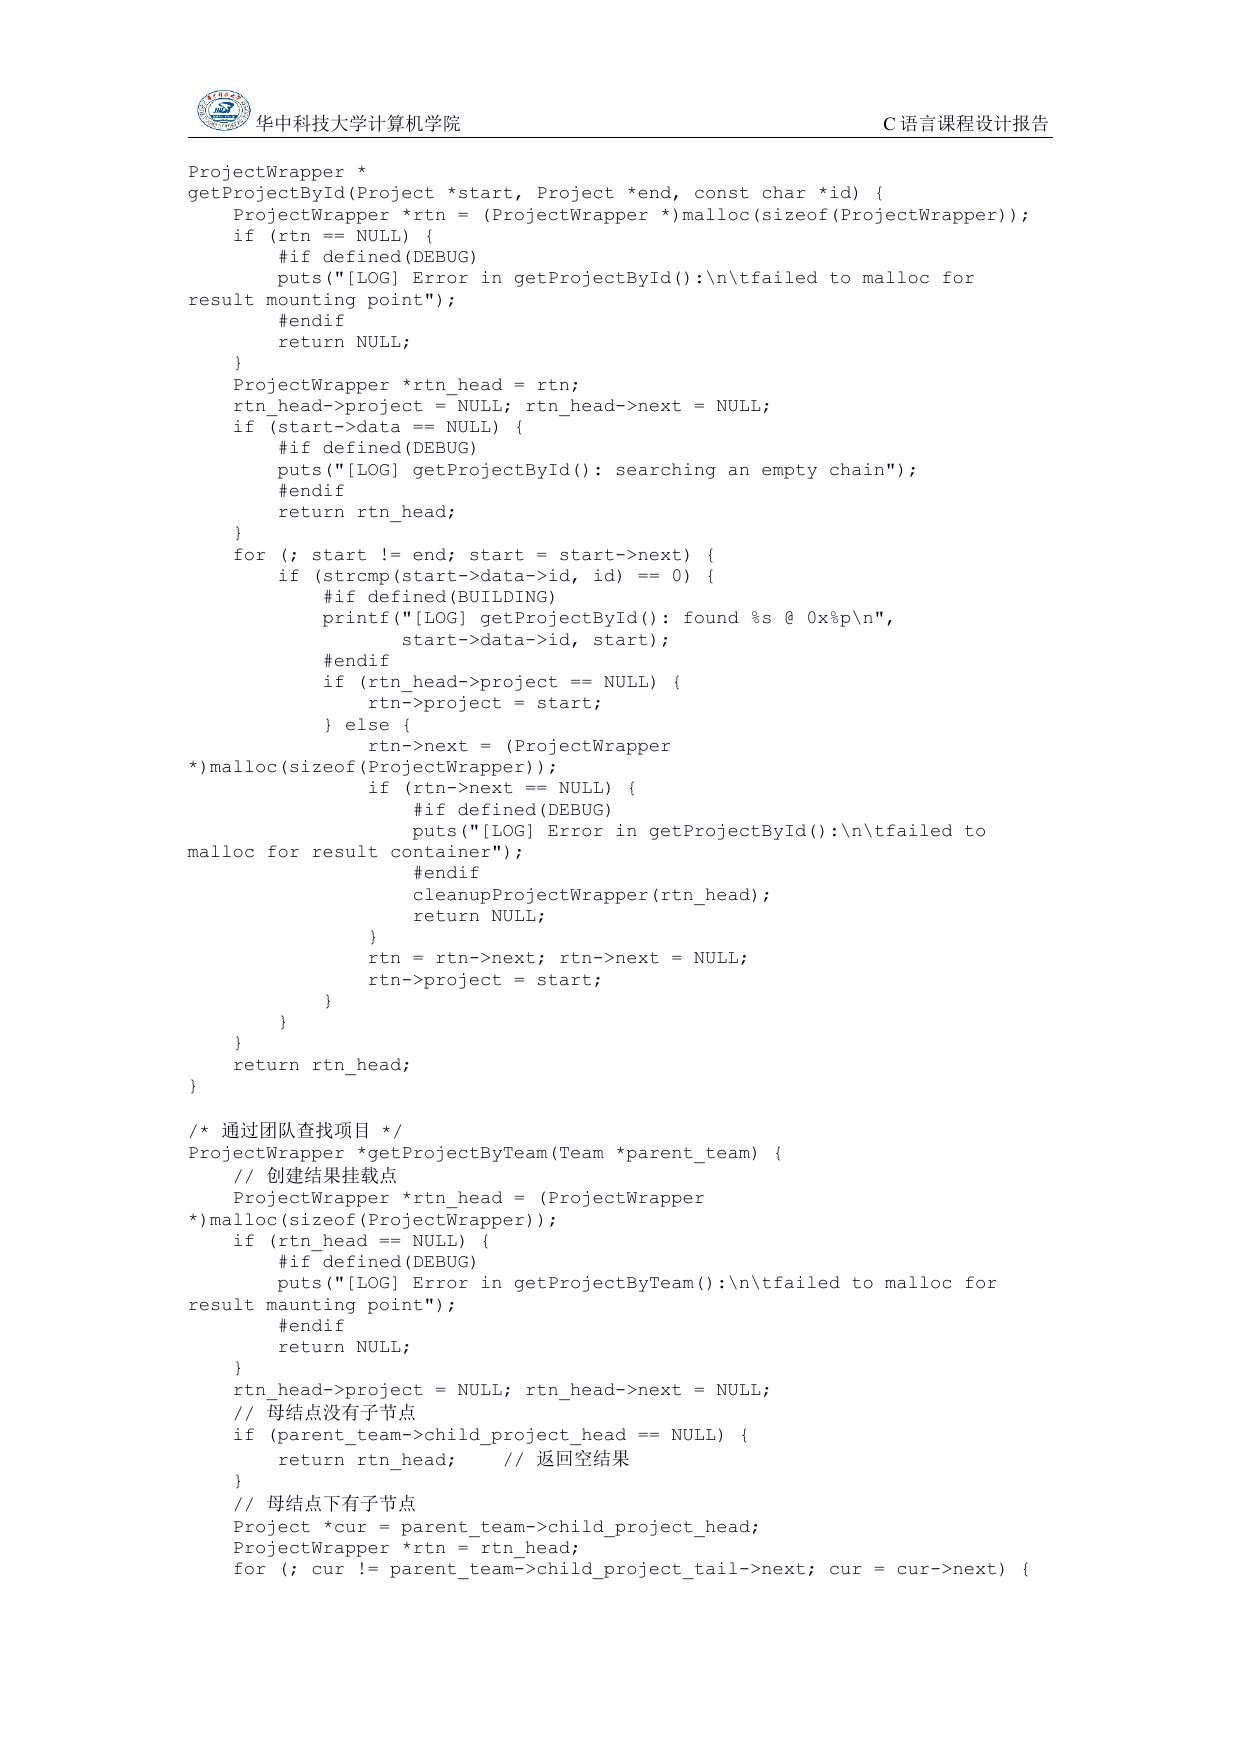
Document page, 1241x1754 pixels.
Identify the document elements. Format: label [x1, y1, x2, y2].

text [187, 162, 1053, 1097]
picture [191, 88, 255, 131]
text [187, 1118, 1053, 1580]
